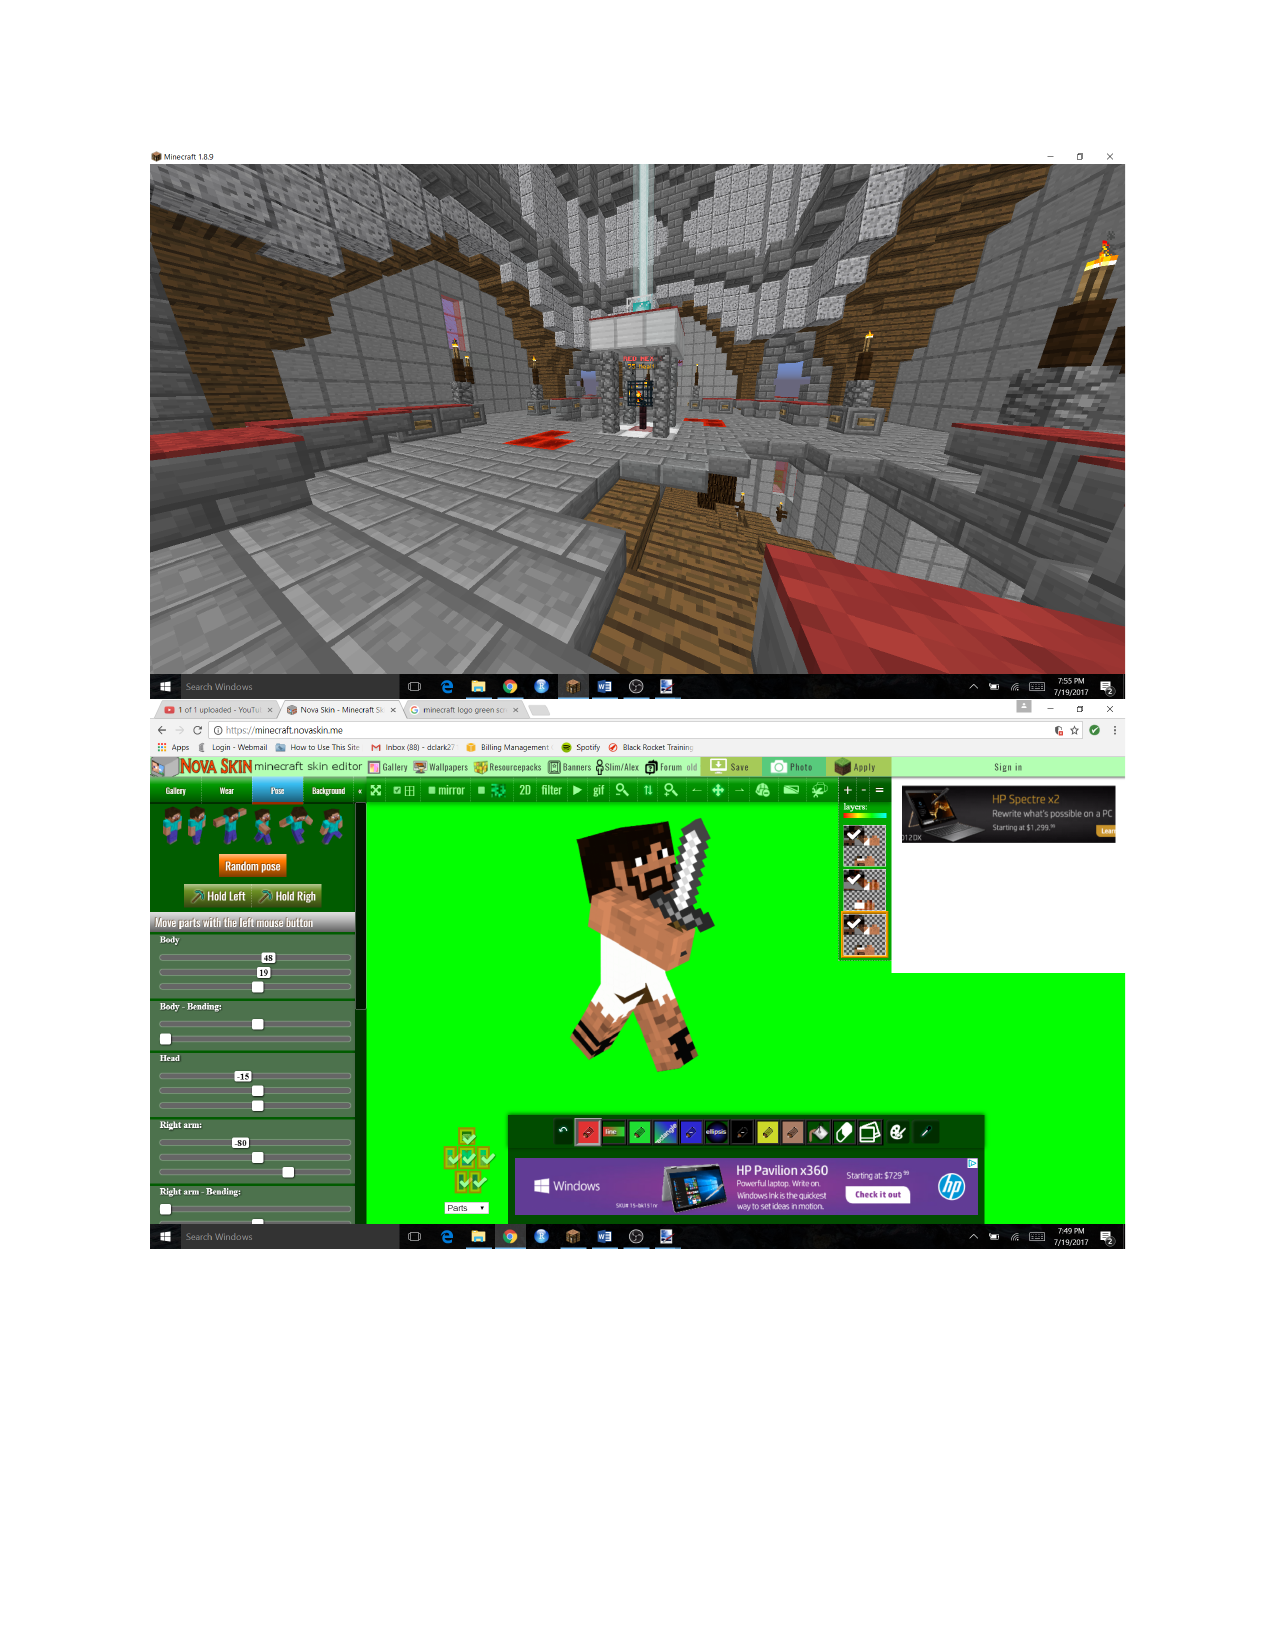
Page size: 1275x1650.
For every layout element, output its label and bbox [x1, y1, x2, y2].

picture [150, 700, 1125, 1249]
picture [150, 150, 1125, 699]
